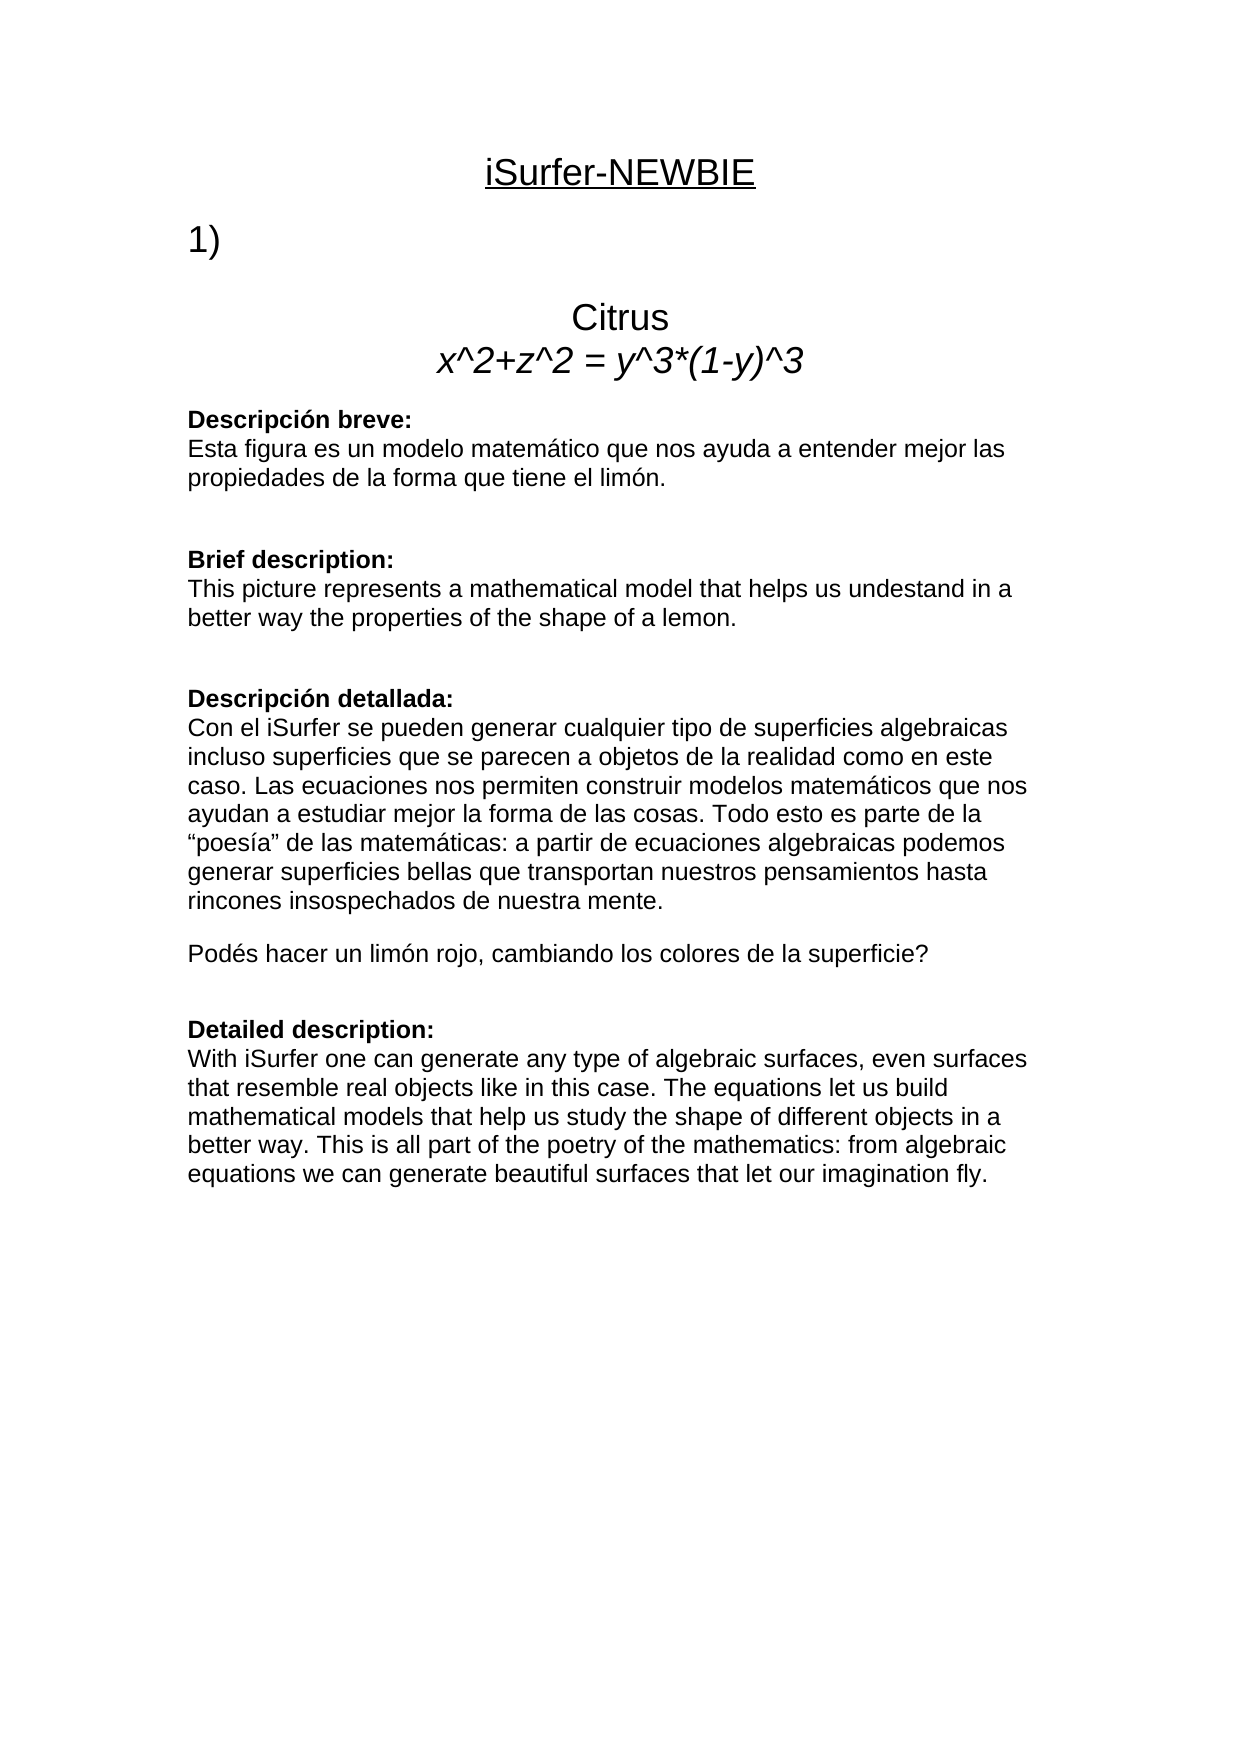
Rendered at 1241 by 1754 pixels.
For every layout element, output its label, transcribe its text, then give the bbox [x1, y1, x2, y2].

text Descripción breve: Esta figura es un modelo matemático que nos ayuda a entender mejor las propiedades de la forma que tiene el limón. [187, 381, 1053, 520]
text This picture represents a mathematical model that helps us undestand in a better way the properties of the shape of a lemon. [187, 574, 1053, 632]
text Brief description: [187, 545, 1053, 574]
text 1) [187, 193, 1053, 260]
text With iSurfer one can generate any type of algebraic surfaces, even surfaces that resemble real objects like in this case. The equations let us build mathematical models that help us study the shape of different objects in a better way. This is all part of the poetry of the mathematics: from algebraic equations we can generate beautiful surfaces that let our imagination fly. 2) [187, 1044, 1053, 1188]
text x^2+z^2 = y^3*(1-y)^3 [187, 338, 1053, 381]
text Citrus [187, 295, 1053, 338]
text iSurfer-NEWBIE [187, 150, 1053, 193]
text Descripción detallada: Con el iSurfer se pueden generar cualquier tipo de superficies algebraicas incluso superficies que se parecen a objetos de la realidad como en este caso. Las ecuaciones nos permiten construir modelos matemáticos que nos ayudan a estudiar mejor la forma de las cosas. Todo esto es parte de la “poesía” de las matemáticas: a partir de ecuaciones algebraicas podemos generar superficies bellas que transportan nuestros pensamientos hasta rincones insospechados de nuestra mente. Podés hacer un limón rojo, cambiando los colores de la superficie? Detailed description: [187, 660, 1053, 1044]
